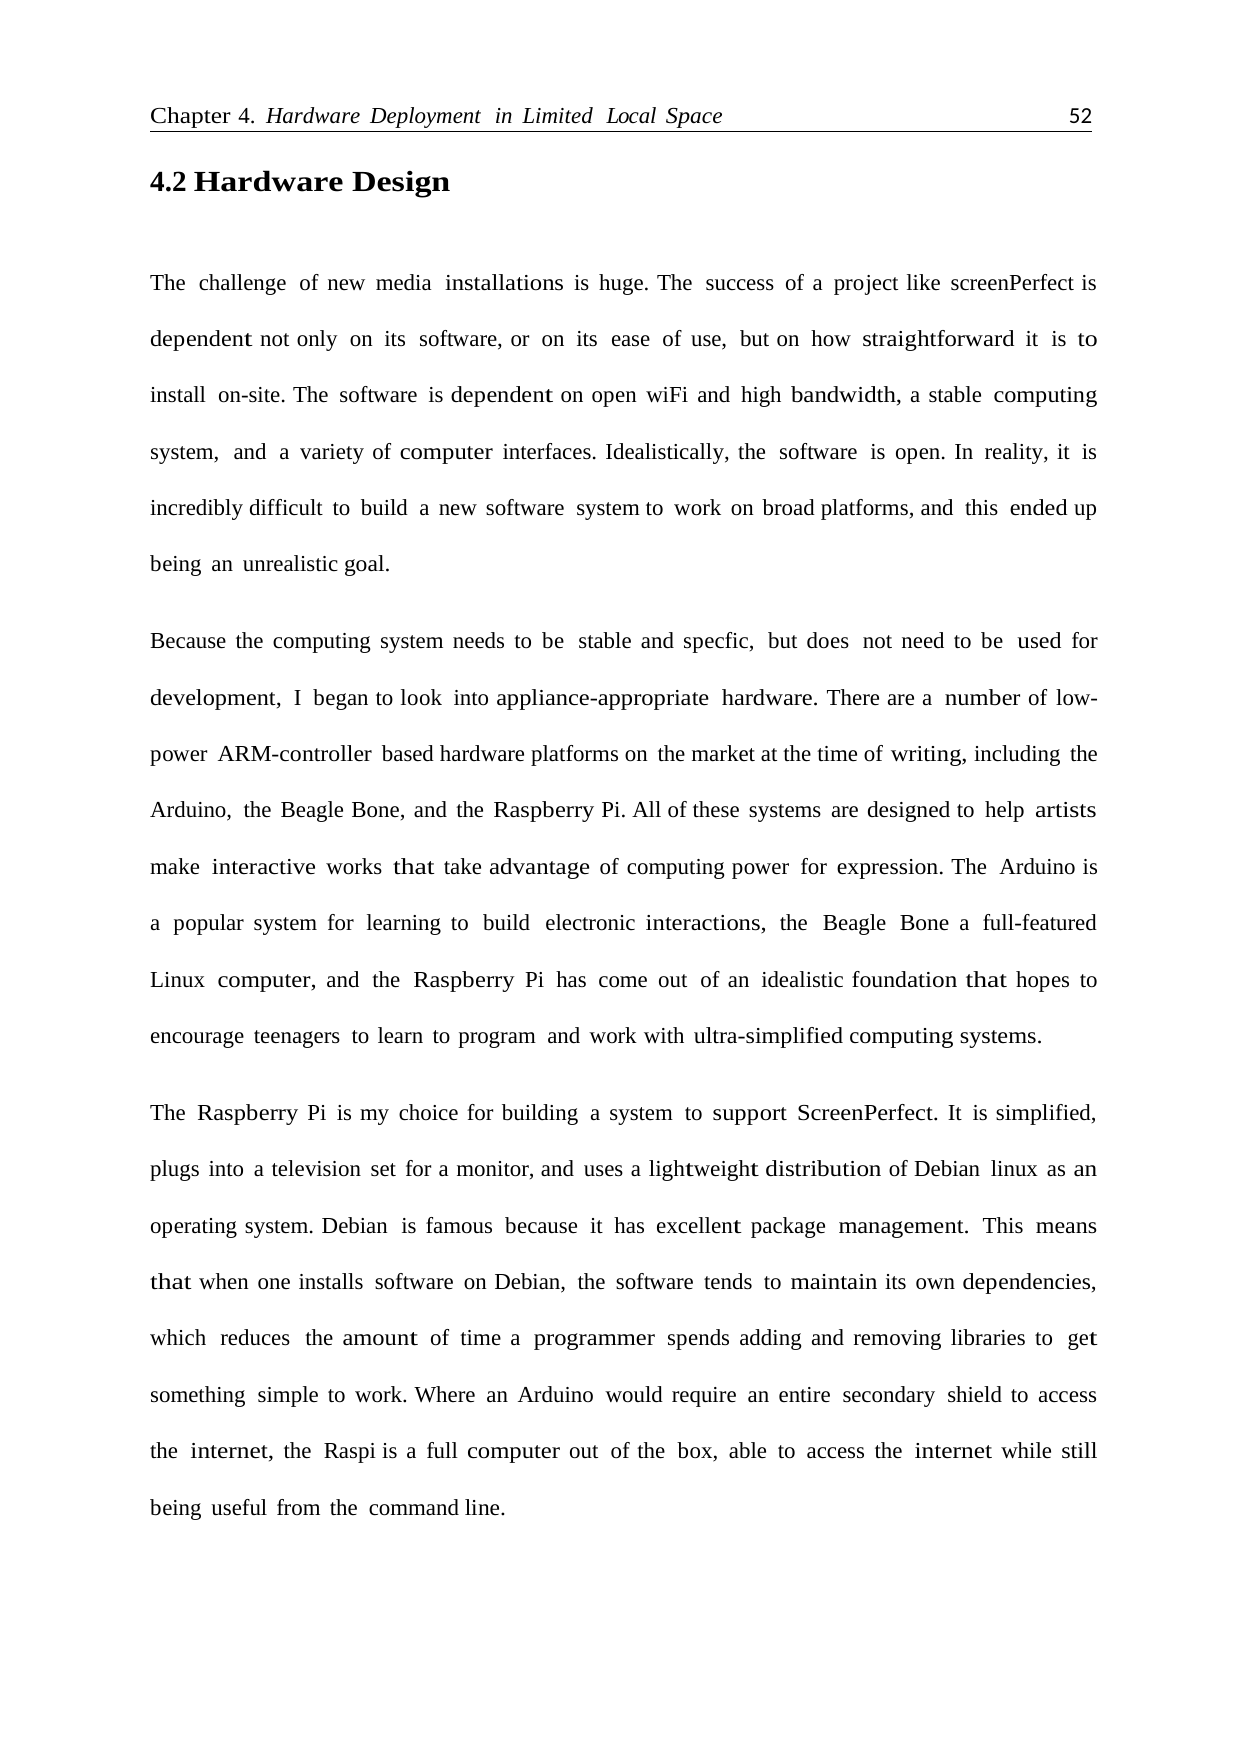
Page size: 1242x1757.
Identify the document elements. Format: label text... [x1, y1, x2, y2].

text 4.2 Hardware Design [150, 164, 487, 198]
text Because the computing system needs to be stable and specfic, but does not need to be used for development, I began to look into appliance-appropriate hardware. There are a number of low-power ARM-controller based hardware platforms on the market at the time of writing, including the Arduino, the Beagle Bone, and the Raspberry Pi. All of these systems are designed to help artists make interactive works that take advantage of computing power for expression. The Arduino is a popular system for learning to build electronic interactions, the Beagle Bone a full-featured Linux computer, and the Raspberry Pi has come out of an idealistic foundation that hopes to encourage teenagers to learn to program and work with ultra-simplified computing systems. [150, 627, 1098, 1048]
text The Raspberry Pi is my choice for building a system to support ScreenPerfect. It is simplified, plugs into a television set for a monitor, and uses a lightweight distribution of Debian linux as an operating system. Debian is famous because it has excellent package management. This means that when one installs software on Debian, the software tends to maintain its own dependencies, which reduces the amount of time a programmer spends adding and removing libraries to get something simple to work. Where an Arduino would require an entire secondary shield to access the internet, the Raspi is a full computer out of the box, able to access the internet while still being useful from the command line. [150, 1099, 1098, 1520]
text The challenge of new media installations is huge. The success of a project like screenPerfect is dependent not only on its software, or on its ease of use, but on how straightforward it is to install on-site. The software is dependent on open wiFi and high bandwidth, a stable computing system, and a variety of computer interfaces. Idealistically, the software is open. In reality, it is incredibly difficult to build a new software system to work on broad platforms, and this ended up being an unrealistic goal. [150, 269, 1098, 577]
